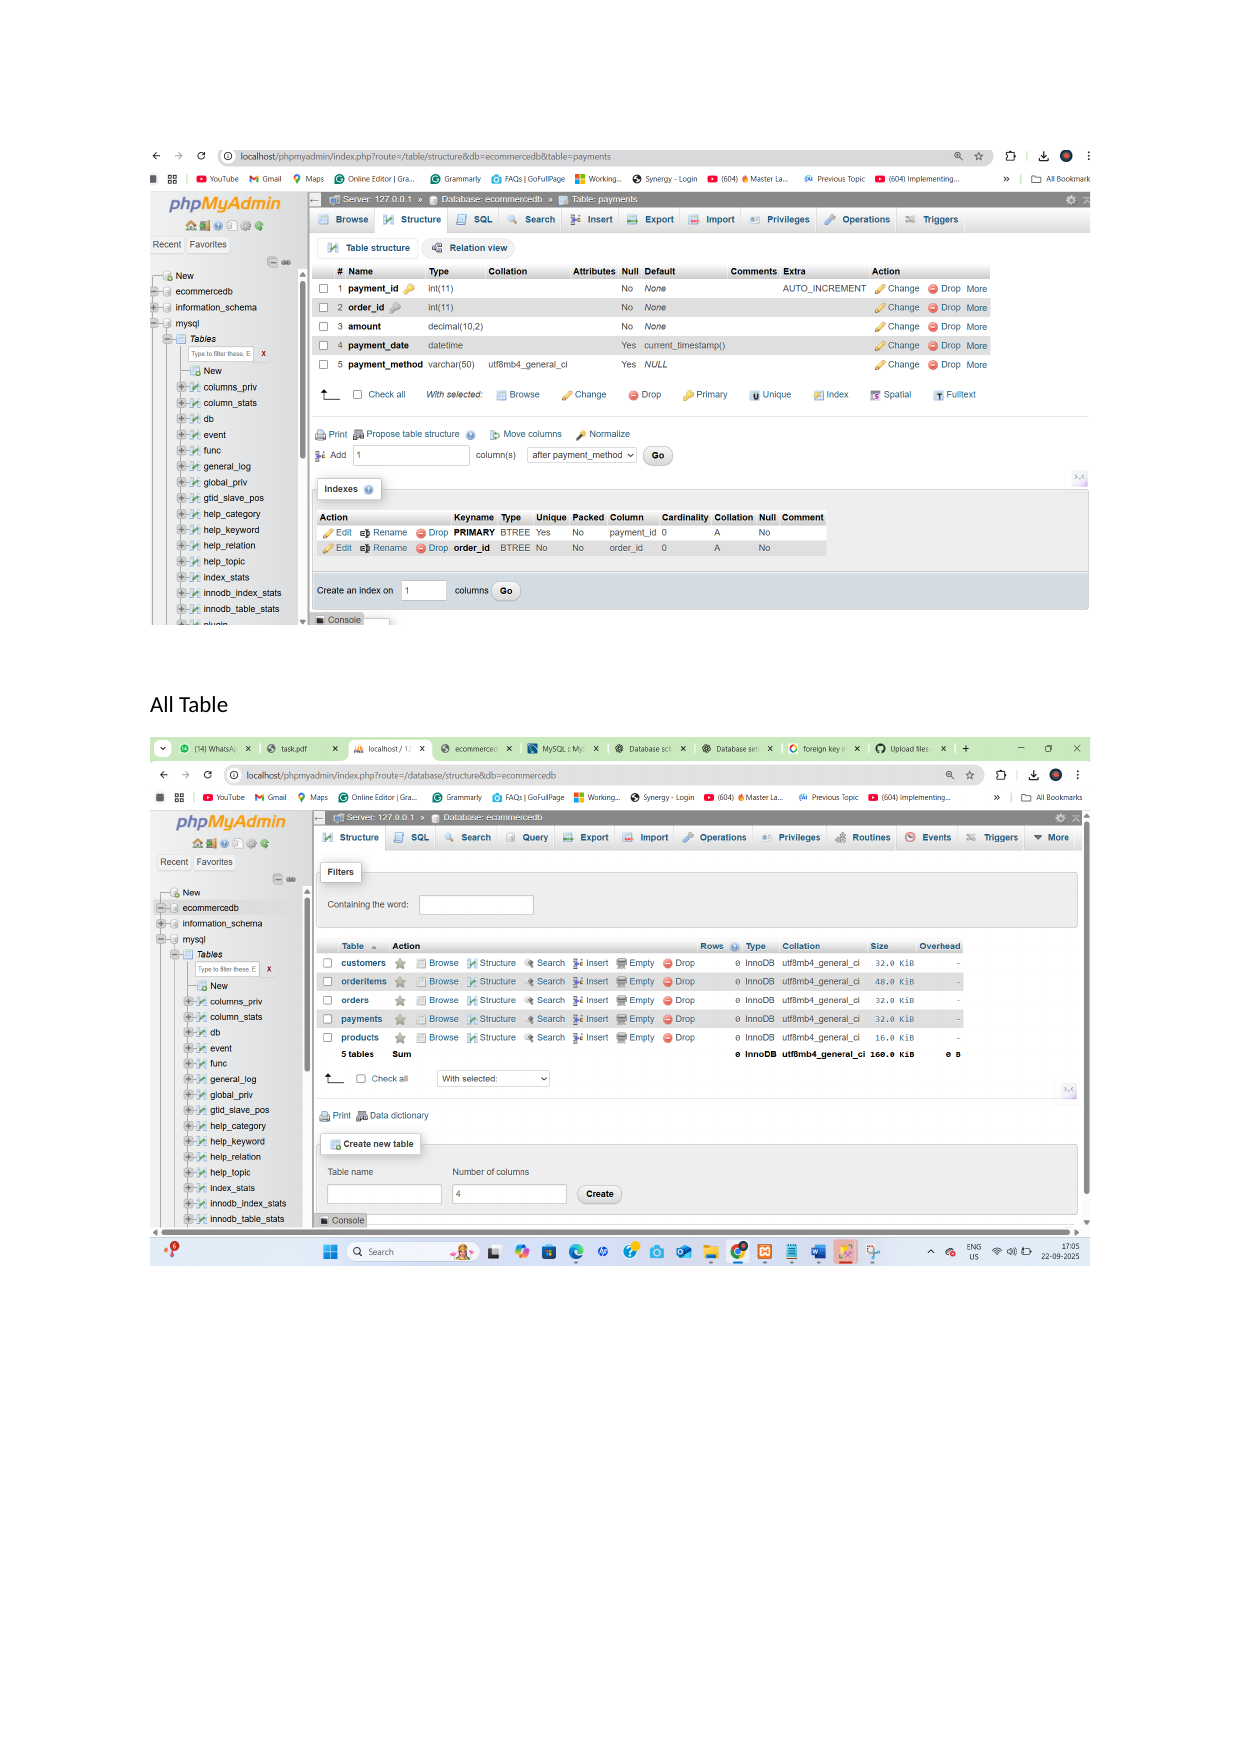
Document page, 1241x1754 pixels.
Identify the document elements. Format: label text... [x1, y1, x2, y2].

text All Table [150, 690, 1090, 718]
picture [150, 150, 1091, 625]
picture [150, 737, 1091, 1266]
